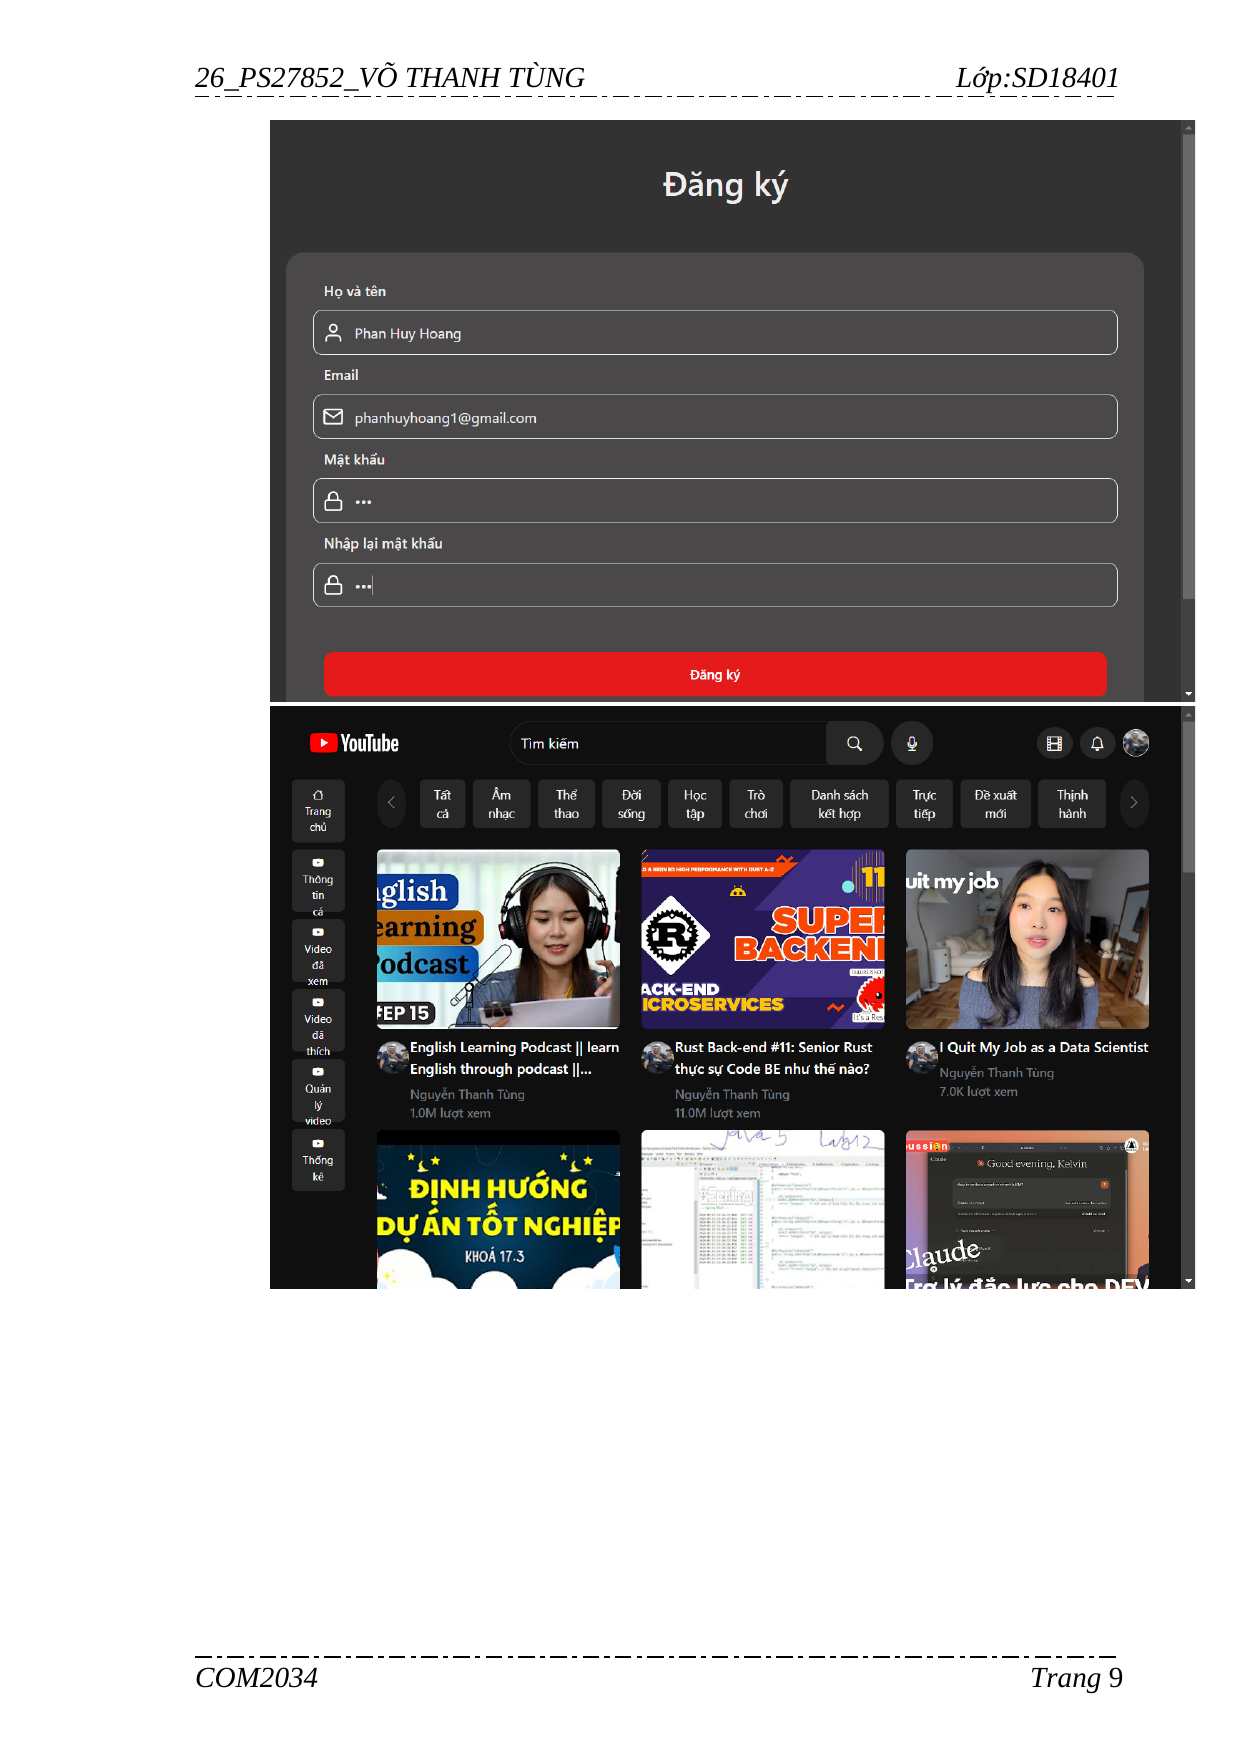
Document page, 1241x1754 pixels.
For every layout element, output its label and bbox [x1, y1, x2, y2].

picture [270, 706, 1196, 1289]
picture [270, 120, 1196, 702]
